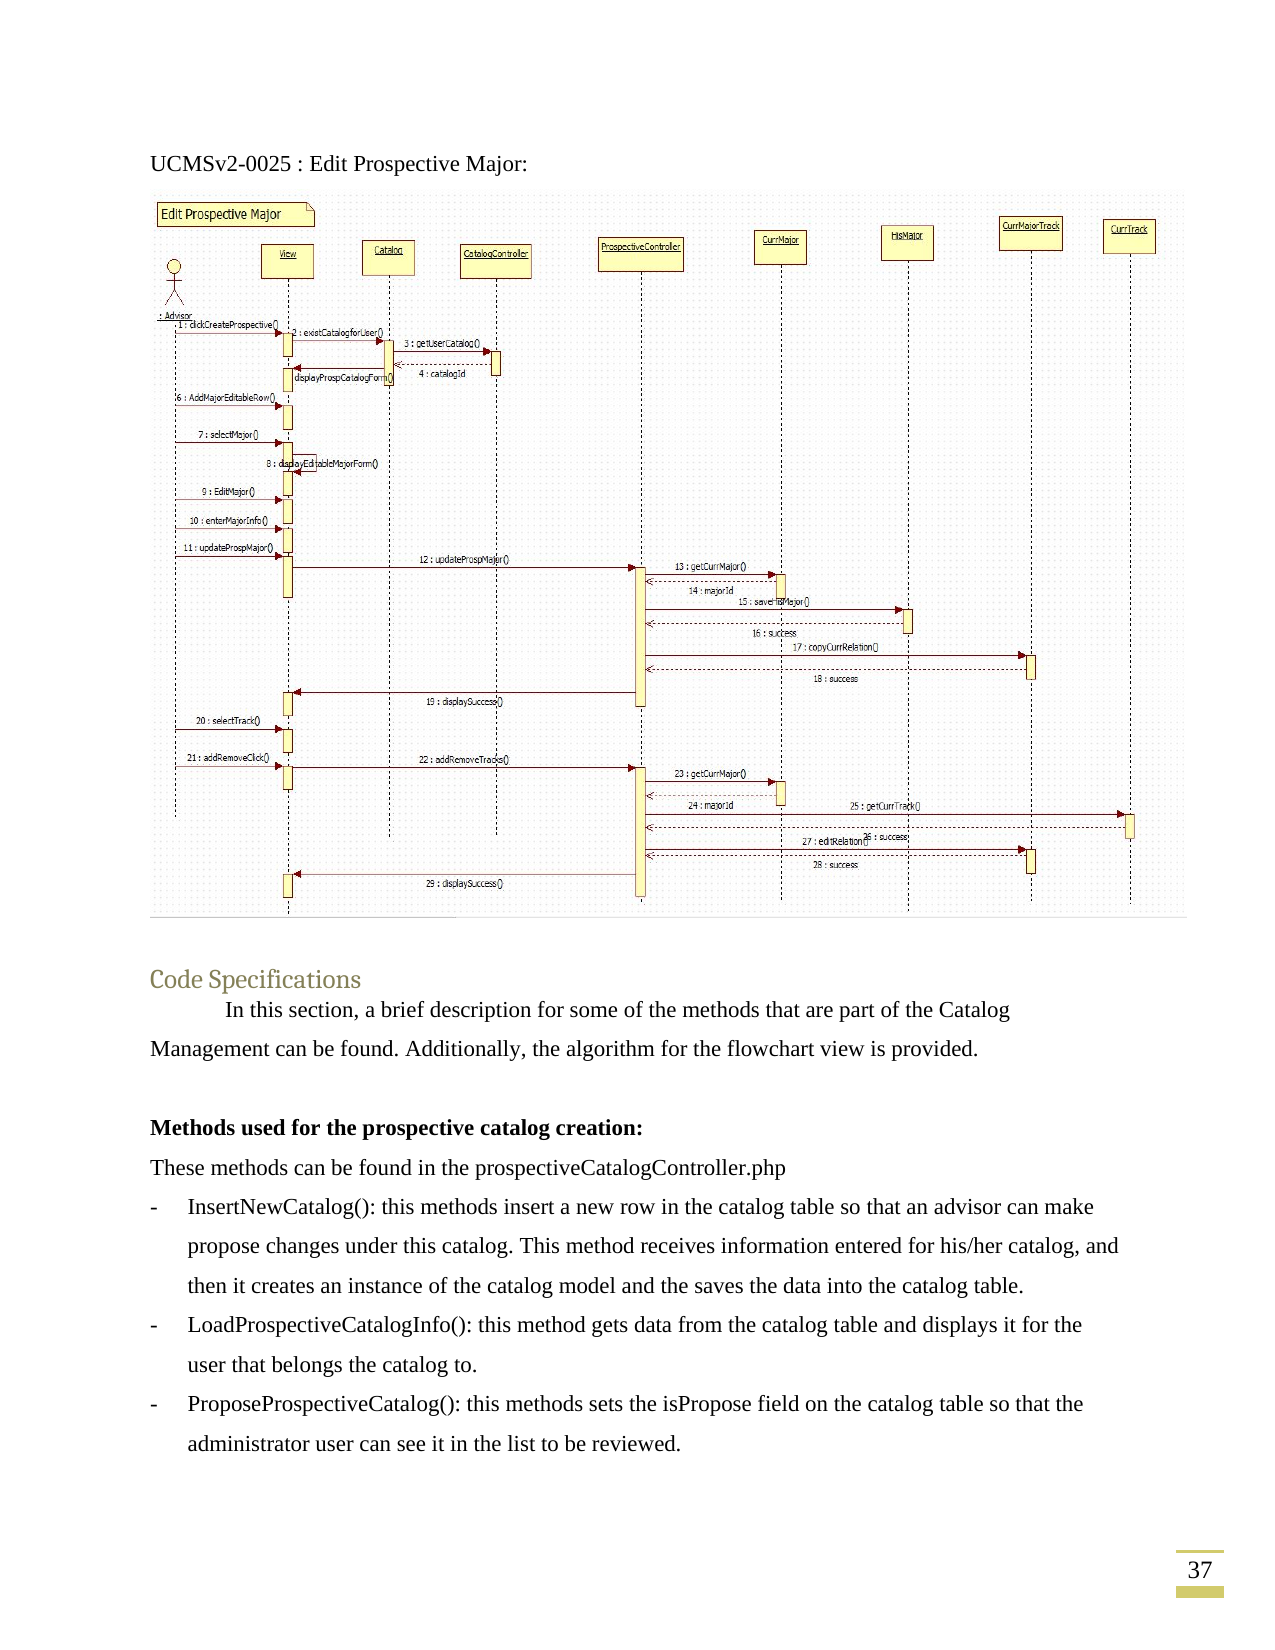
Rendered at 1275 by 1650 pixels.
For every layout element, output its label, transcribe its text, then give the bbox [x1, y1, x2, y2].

list ProposeProspectiveCatalog(): this methods sets the isPropose field on the catalog table so that the administrator user can see it in the list to be reviewed. [150, 1391, 1125, 1456]
text These methods can be found in the prospectiveCatalogController.php [150, 1154, 1125, 1180]
subtitle Code Specifications [150, 964, 1125, 996]
list InsertNewCatalog(): this methods insert a new row in the catalog table so that an advisor can make propose changes under this catalog. This method receives information entered for his/her catalog, and then it creates an instance of the catalog model and the saves the data into the catalog table. [150, 1193, 1125, 1298]
list LoadProspectiveCatalogInfo(): this method gets data from the catalog table and displays it for the user that belongs the catalog to. [150, 1312, 1125, 1377]
text In this section, a brief description for some of the methods that are part of the Catalog Management can be found. Additionally, the algorithm for the flowchart view is provided. [150, 996, 1125, 1062]
text UCMSv2-0025 : Edit Prospective Major: [150, 150, 1125, 176]
text Methods used for the prospective catalog creation: [150, 1114, 1125, 1141]
picture [150, 189, 1187, 918]
